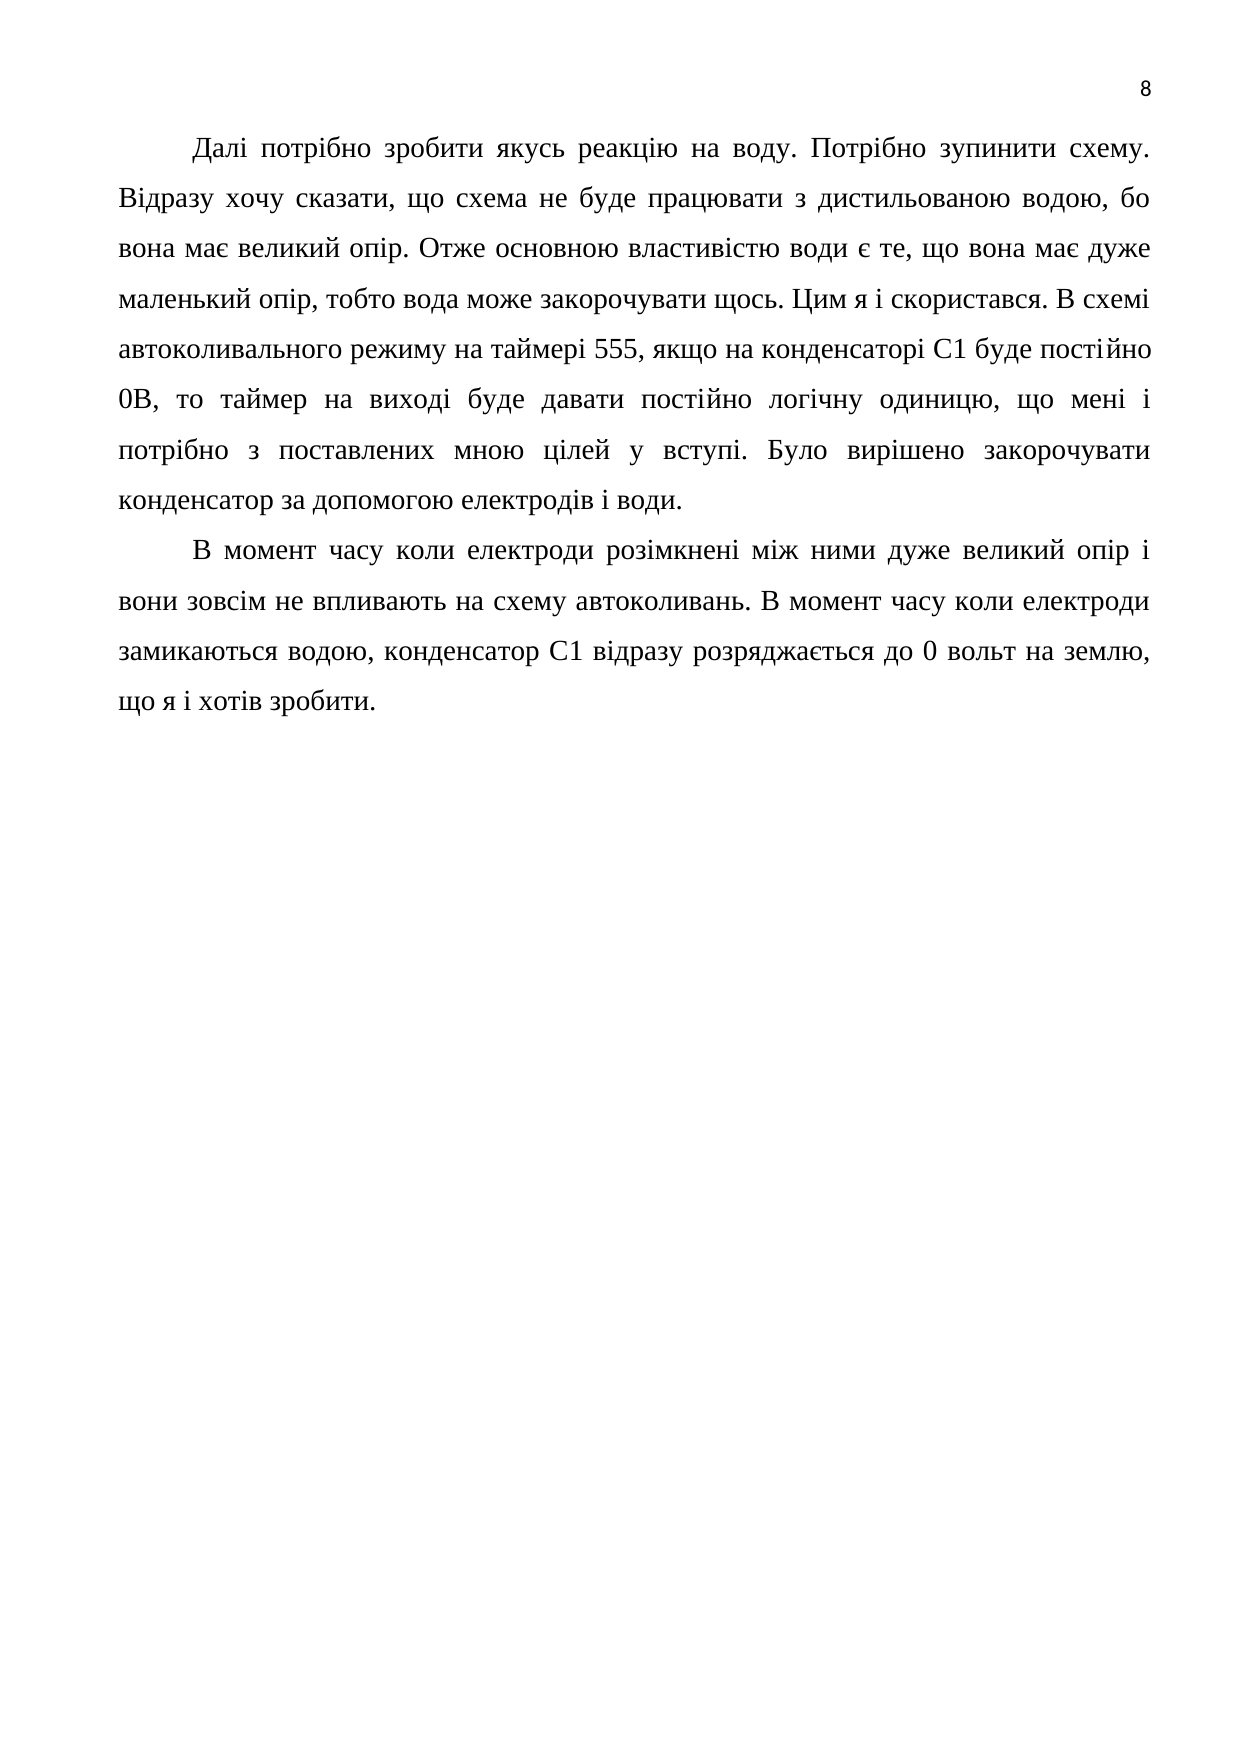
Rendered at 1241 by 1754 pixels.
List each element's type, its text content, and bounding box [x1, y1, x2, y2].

text Далі потрібно зробити якусь реакцію на воду. Потрібно зупинити схему. Відразу хочу сказати, що схема не буде працювати з дистильованою водою, бо вона має великий опір. Отже основною властивістю води є те, що вона має дуже маленький опір, тобто вода може закорочувати щось. Цим я і скористався. В схемі автоколивального режиму на таймері 555, якщо на конденсаторі С1 буде постійно 0В, то таймер на виході буде давати постійно логічну одиницю, що мені і потрібно з поставлених мною цілей у вступі. Було вирішено закорочувати конденсатор за допомогою електродів і води. [118, 130, 1152, 516]
text В момент часу коли електроди розімкнені між ними дуже великий опір і вони зовсім не впливають на схему автоколивань. В момент часу коли електроди замикаються водою, конденсатор С1 відразу розряджається до 0 вольт на землю, що я і хотів зробити. [118, 532, 1152, 717]
